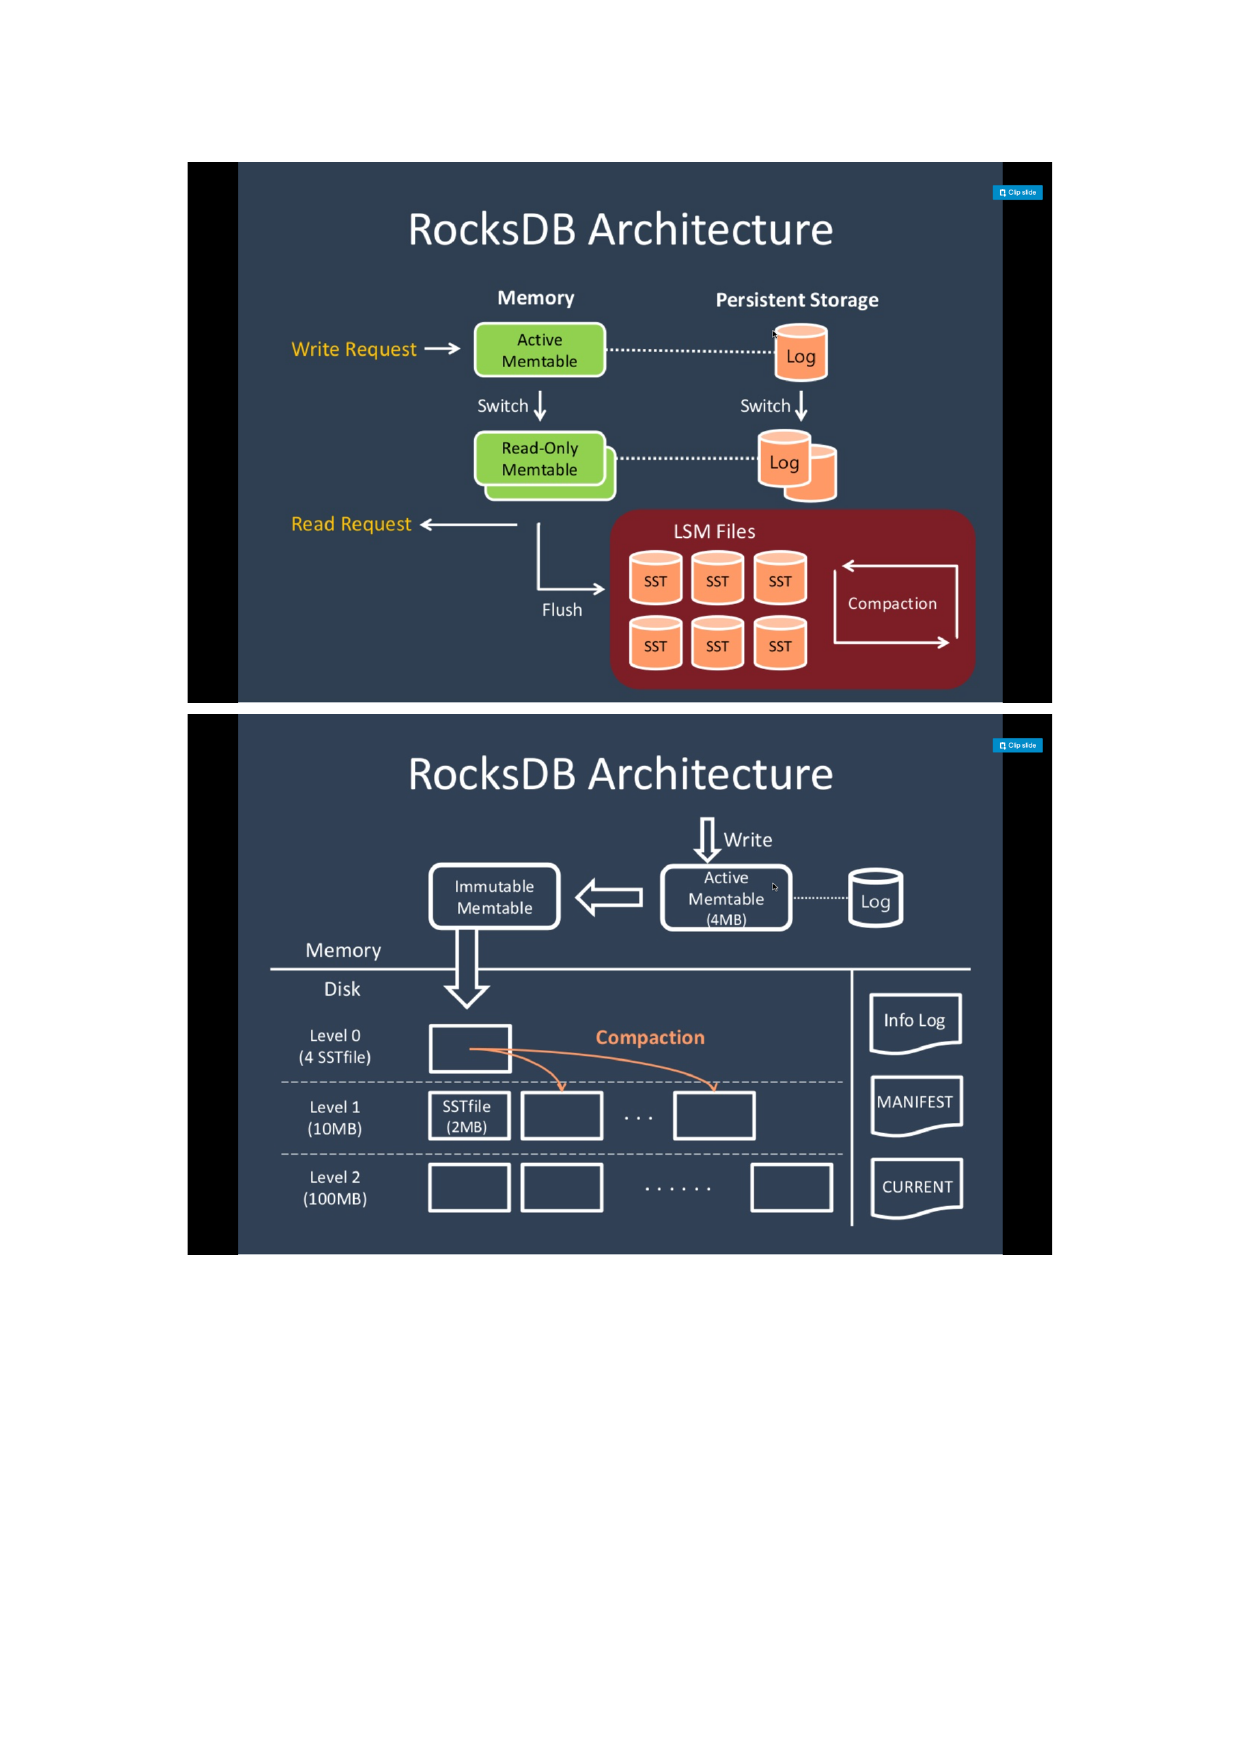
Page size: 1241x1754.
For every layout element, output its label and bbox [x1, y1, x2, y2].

picture [187, 162, 1053, 703]
picture [187, 714, 1053, 1255]
